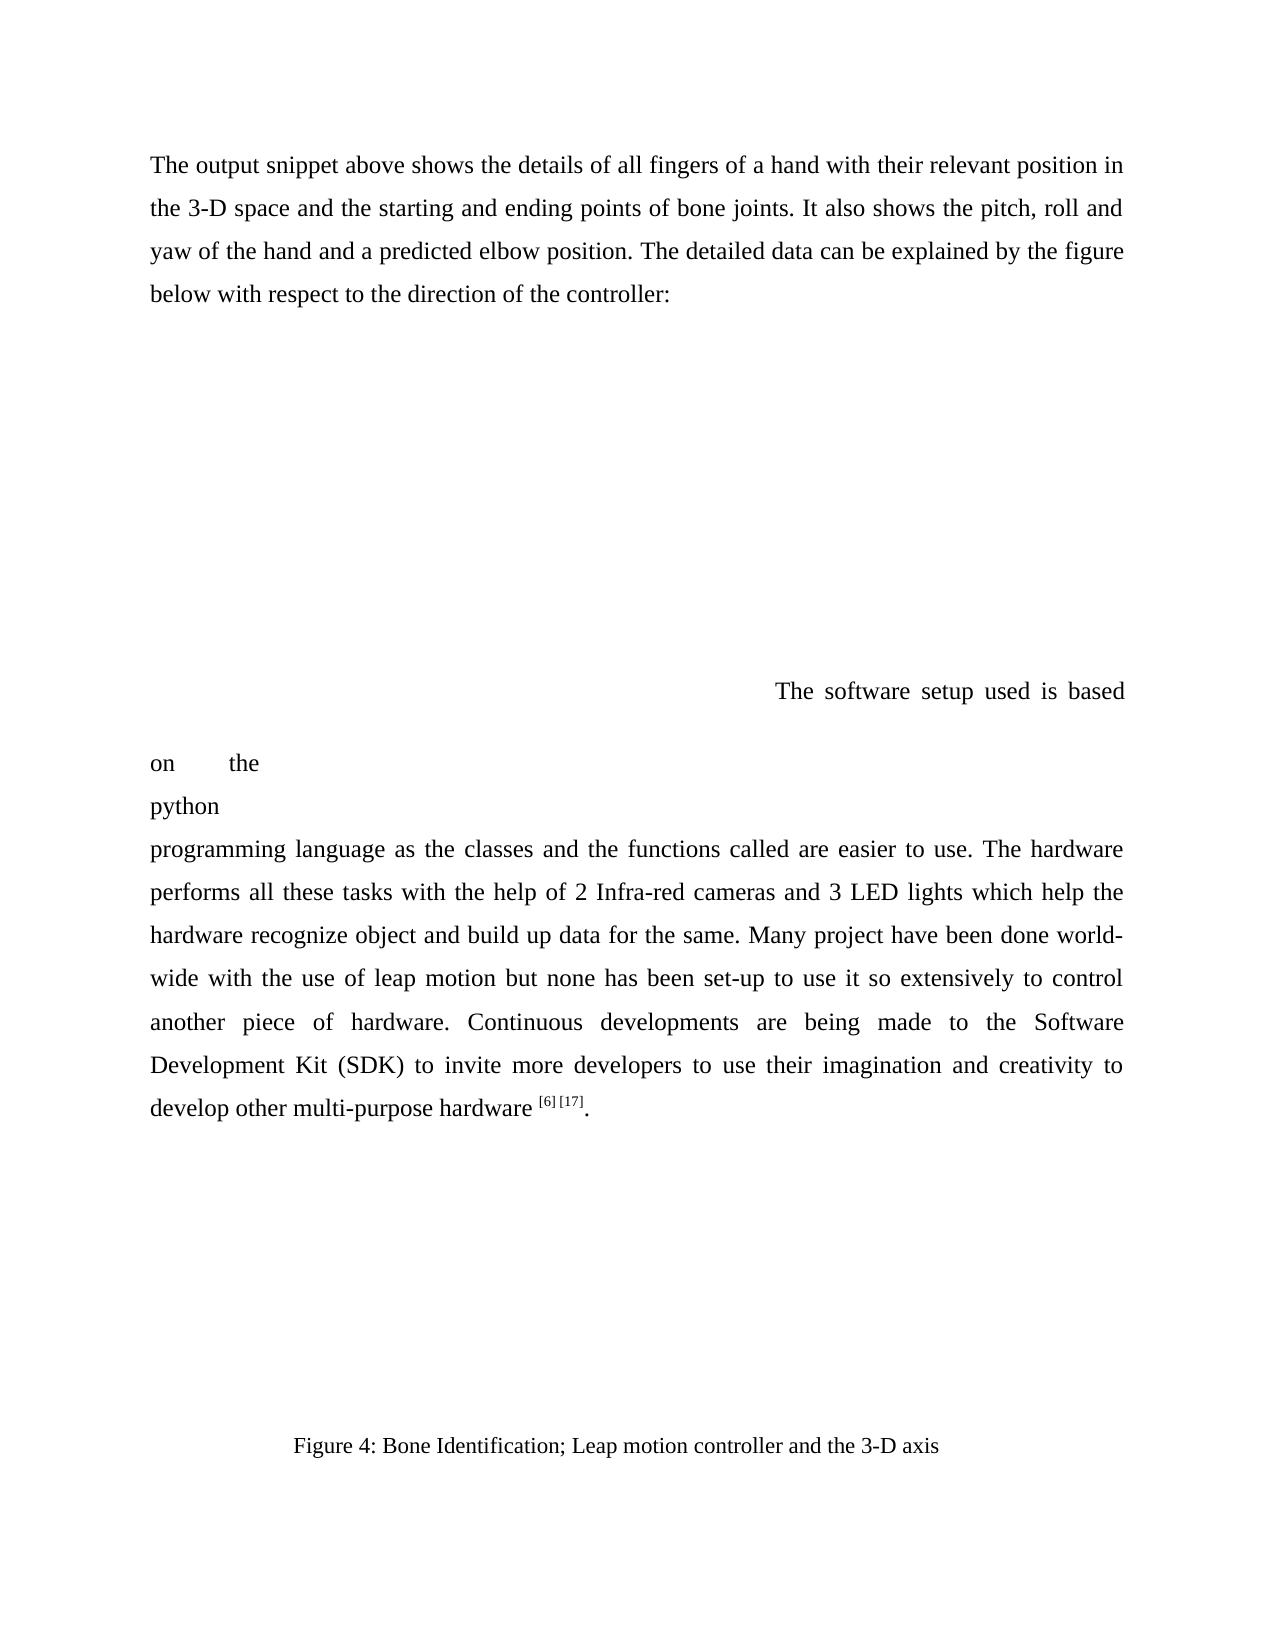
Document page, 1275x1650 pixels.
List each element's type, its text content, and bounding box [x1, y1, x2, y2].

text The software setup used is based on the python programming language as the classes and the functions called are easier to use. The hardware performs all these tasks with the help of 2 Infra-red cameras and 3 LED lights which help the hardware recognize object and build up data for the same. Many project have been done world-wide with the use of leap motion but none has been set-up to use it so extensively to control another piece of hardware. Continuous developments are being made to the Software Development Kit (SDK) to invite more developers to use their imagination and creativity to develop other multi-purpose hardware [6] [17]. [150, 676, 1125, 1122]
text The output snippet above shows the details of all fingers of a hand with their relevant position in the 3-D space and the starting and ending points of bone joints. It also shows the pitch, roll and yaw of the hand and a predicted elbow position. The detailed data can be explained by the figure below with respect to the direction of the controller: [150, 150, 1125, 308]
